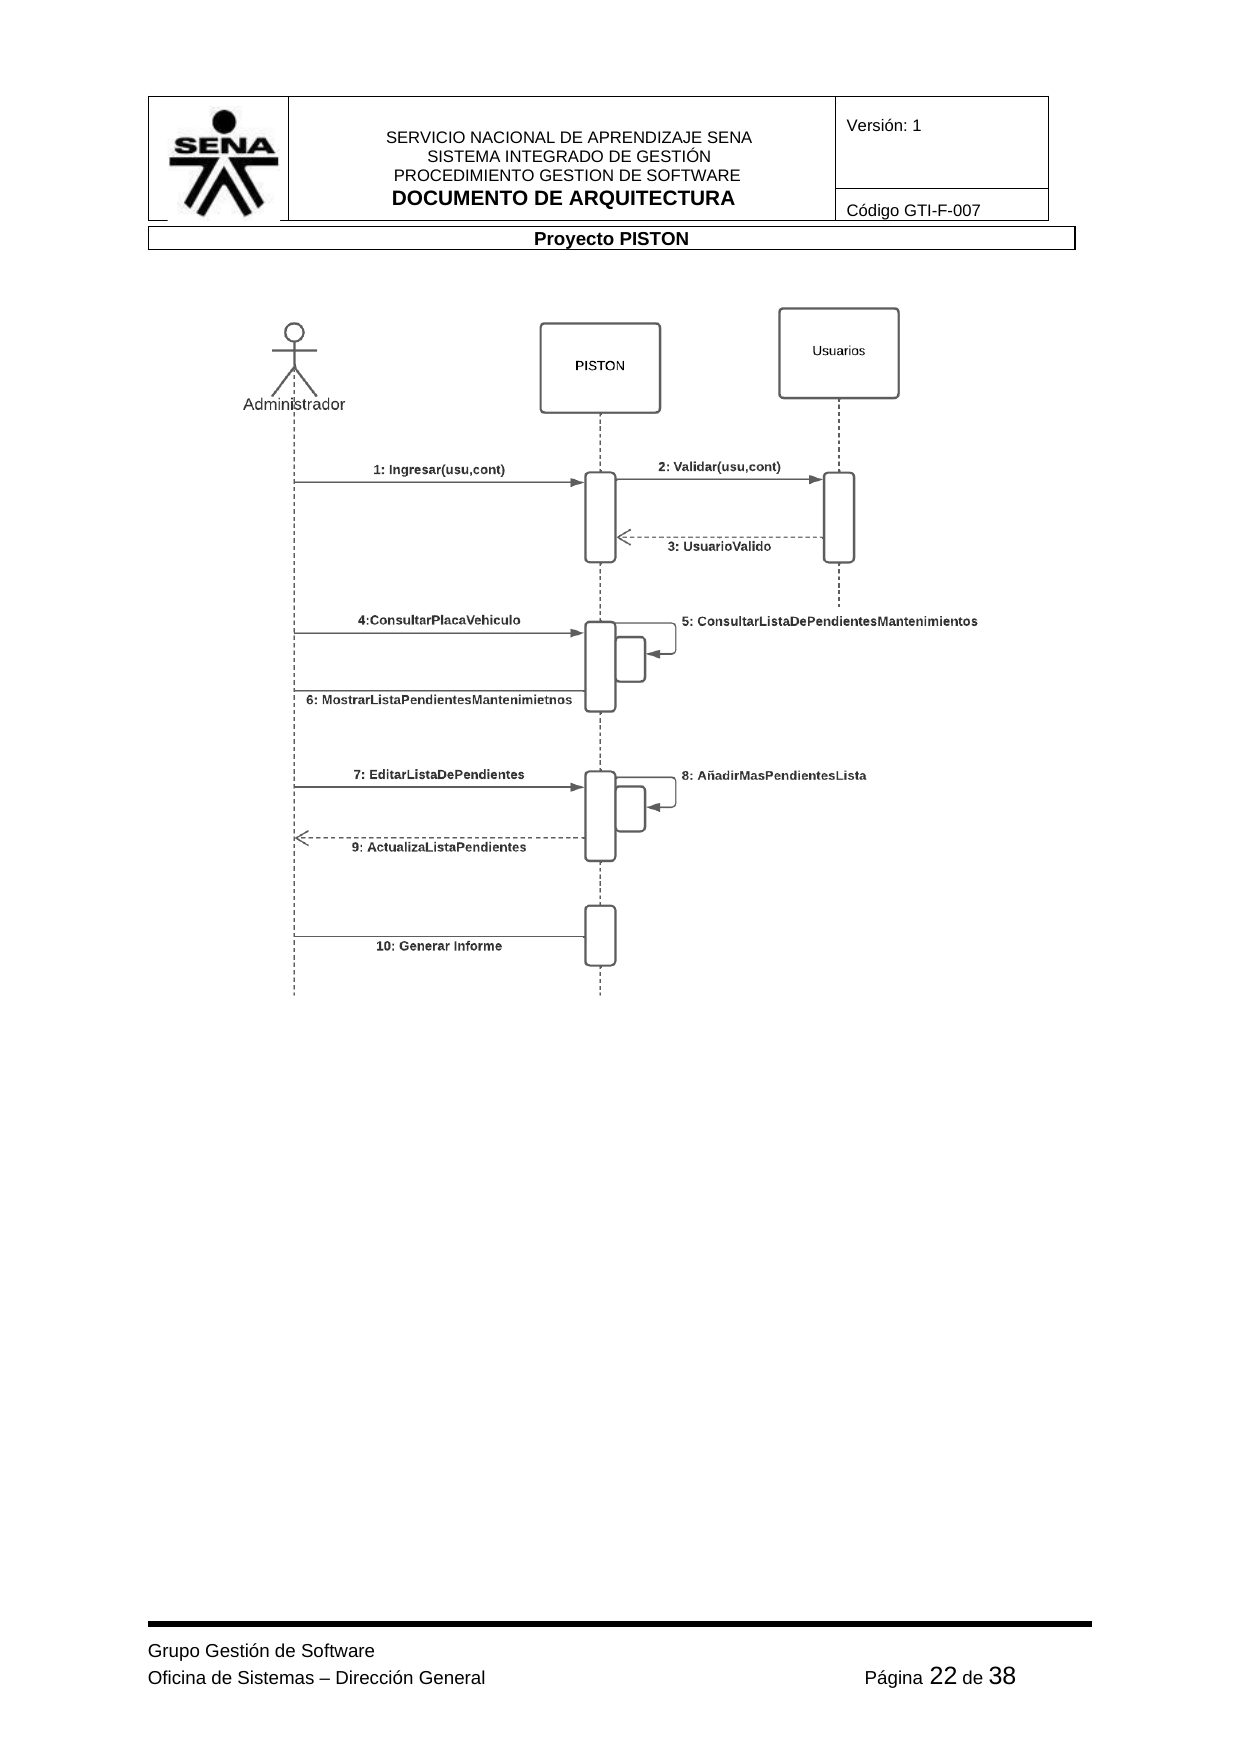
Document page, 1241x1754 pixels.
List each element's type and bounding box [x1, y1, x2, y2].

picture [182, 278, 1008, 1025]
picture [167, 106, 281, 221]
